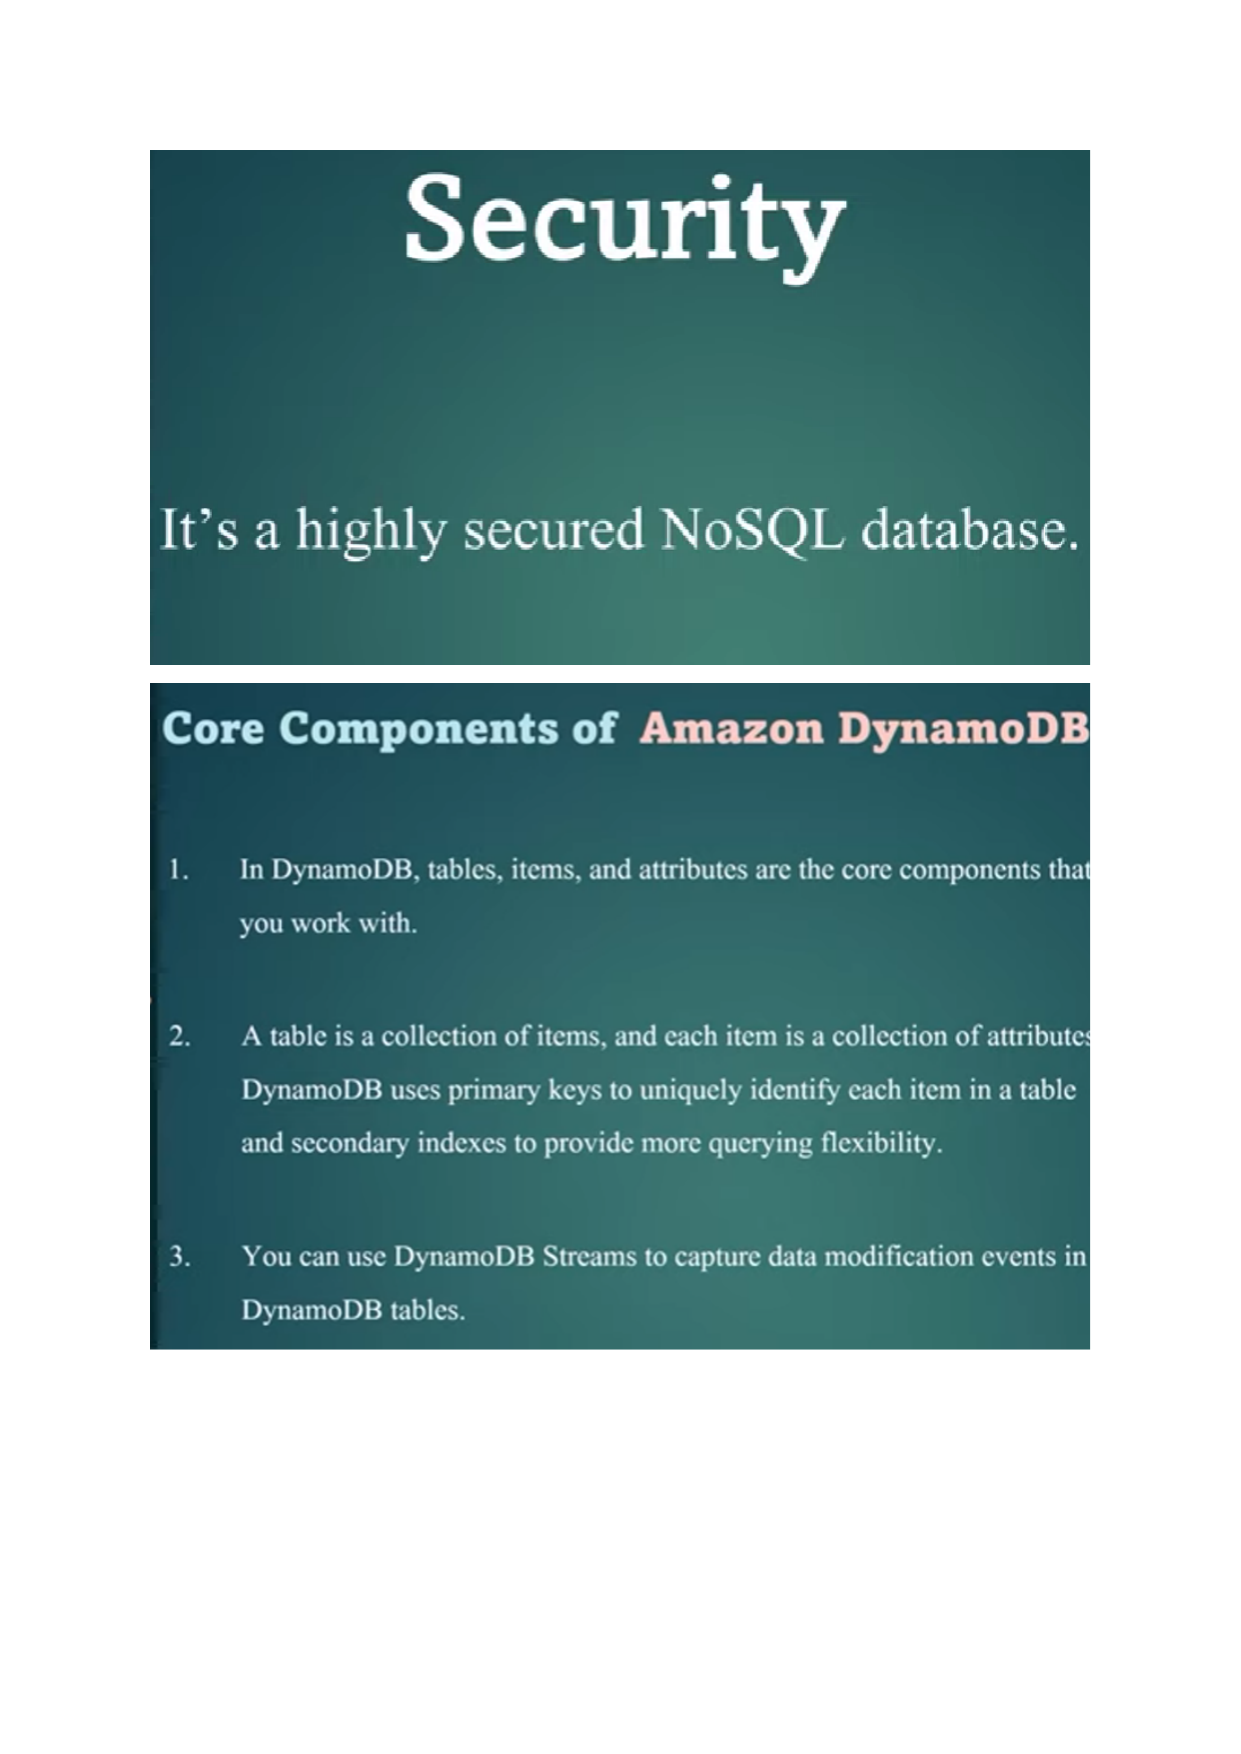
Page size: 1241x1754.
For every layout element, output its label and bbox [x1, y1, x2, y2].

picture [150, 683, 1091, 1353]
picture [150, 150, 1091, 665]
